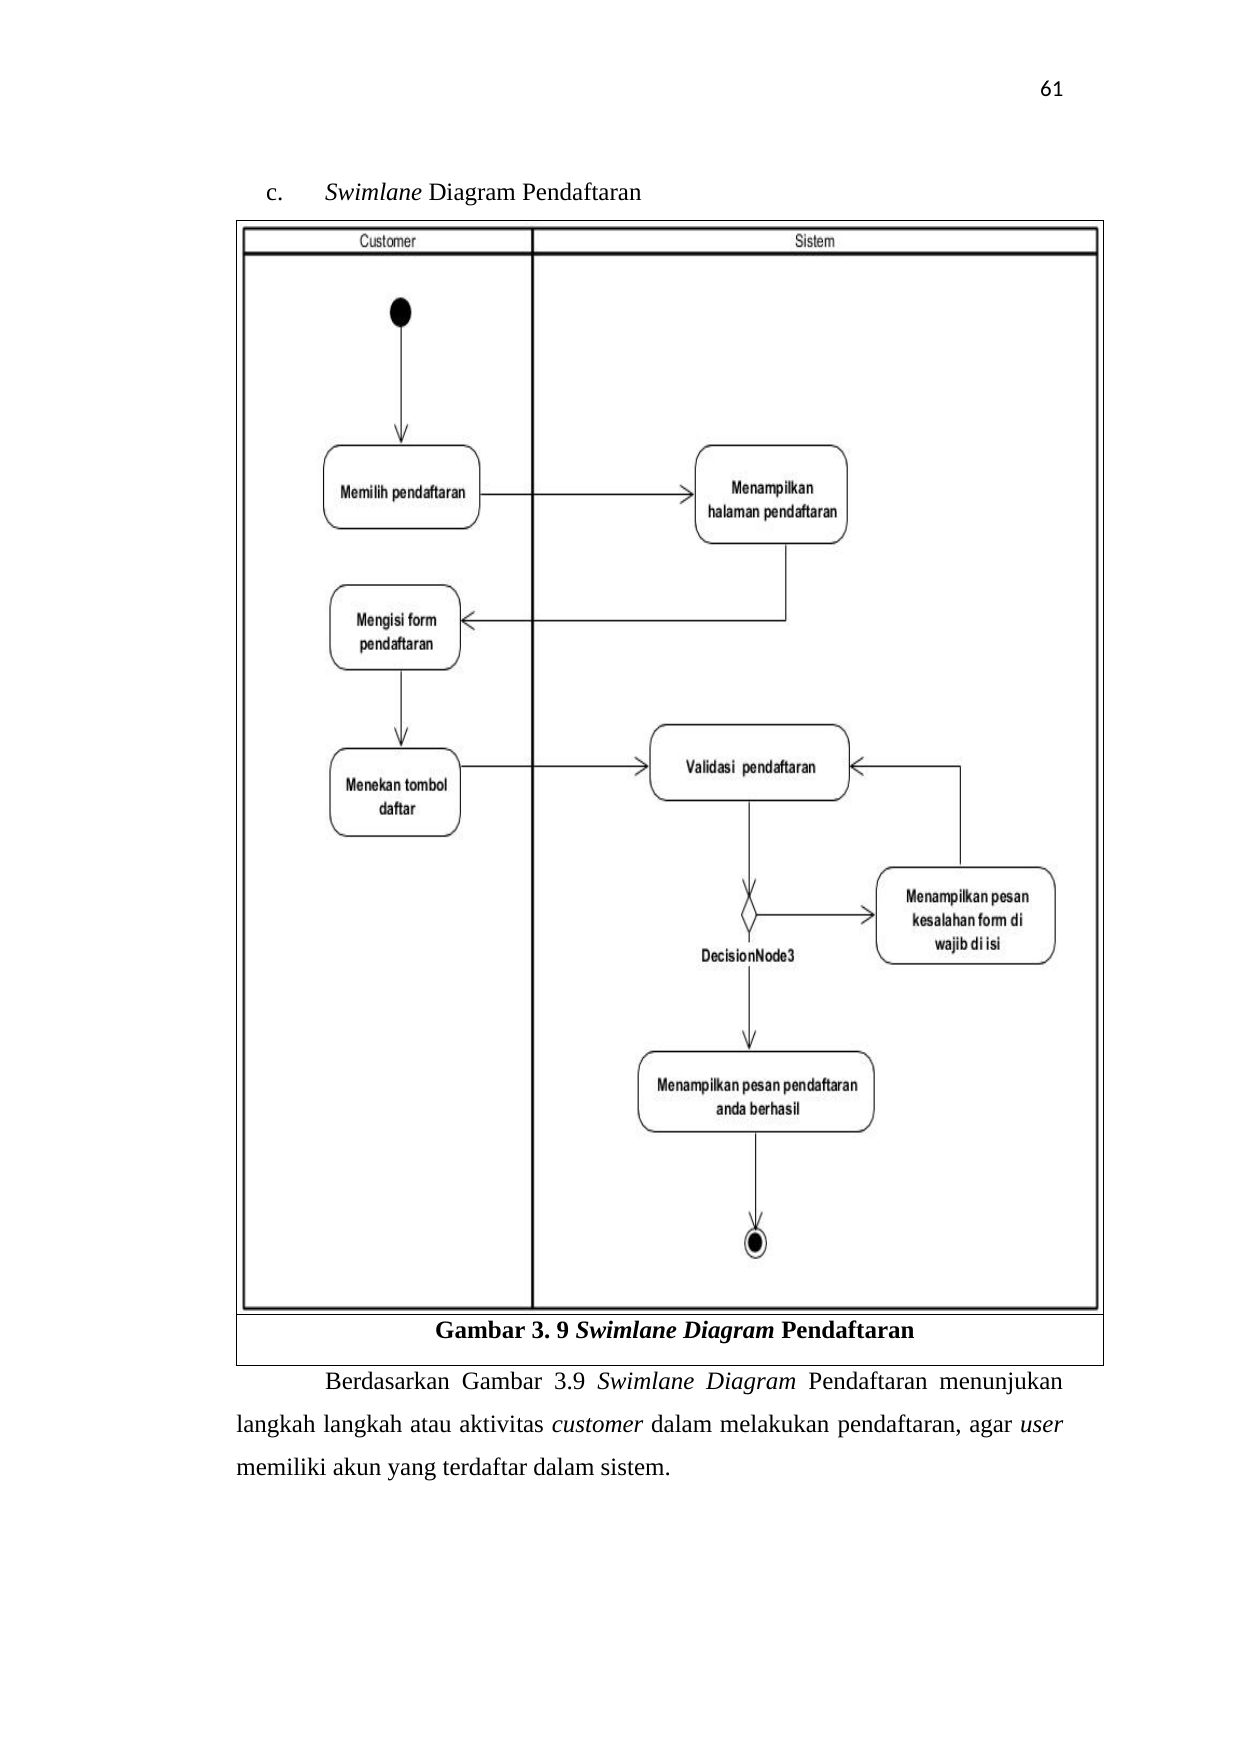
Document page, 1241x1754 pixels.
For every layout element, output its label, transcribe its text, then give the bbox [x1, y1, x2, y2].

table_header [237, 221, 1103, 1314]
text Berdasarkan Gambar 3.9 Swimlane Diagram Pendaftaran menunjukan langkah langkah atau aktivitas customer dalam melakukan pendaftaran, agar user memiliki akun yang terdaftar dalam sistem. [236, 1366, 1063, 1481]
table_cell Gambar 3. 9 Swimlane Diagram Pendaftaran [237, 1315, 1103, 1365]
list Swimlane Diagram Pendaftaran [266, 177, 1063, 206]
